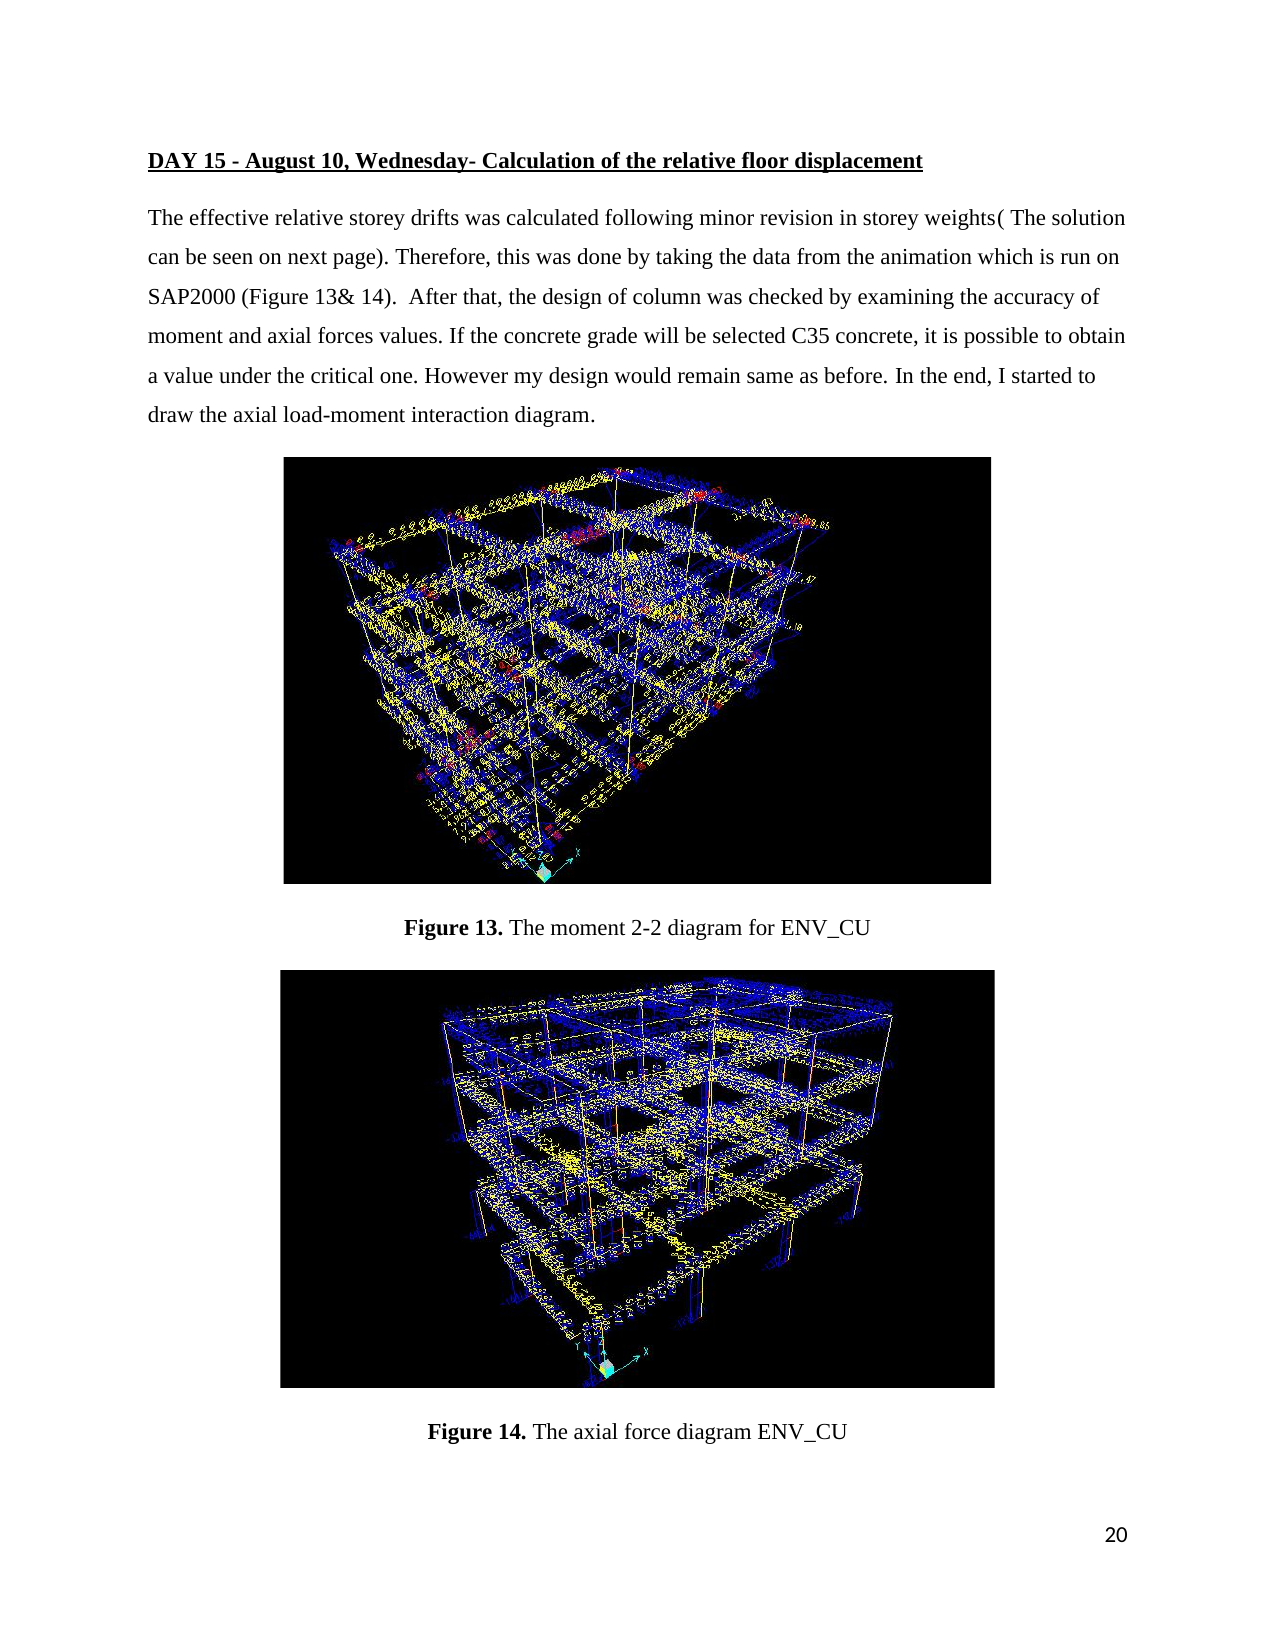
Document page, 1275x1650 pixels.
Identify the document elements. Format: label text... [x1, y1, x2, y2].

picture [280, 970, 995, 1388]
text The effective relative storey drifts was calculated following minor revision in storey weights( The solution can be seen on next page). Therefore, this was done by taking the data from the animation which is run on SAP2000 (Figure 13& 14). After that, the design of column was checked by examining the accuracy of moment and axial forces values. If the concrete grade will be selected C35 concrete, it is possible to obtain a value under the critical one. However my design would remain same as before. In the end, I started to draw the axial load-moment interaction diagram. [148, 204, 1127, 427]
text Figure 14. The axial force diagram ENV_CU [148, 1418, 1127, 1444]
picture [283, 457, 992, 884]
text Figure 13. The moment 2-2 diagram for ENV_CU [148, 914, 1127, 941]
text DAY 15 - August 10, Wednesday- Calculation of the relative floor displacement [148, 148, 1127, 174]
